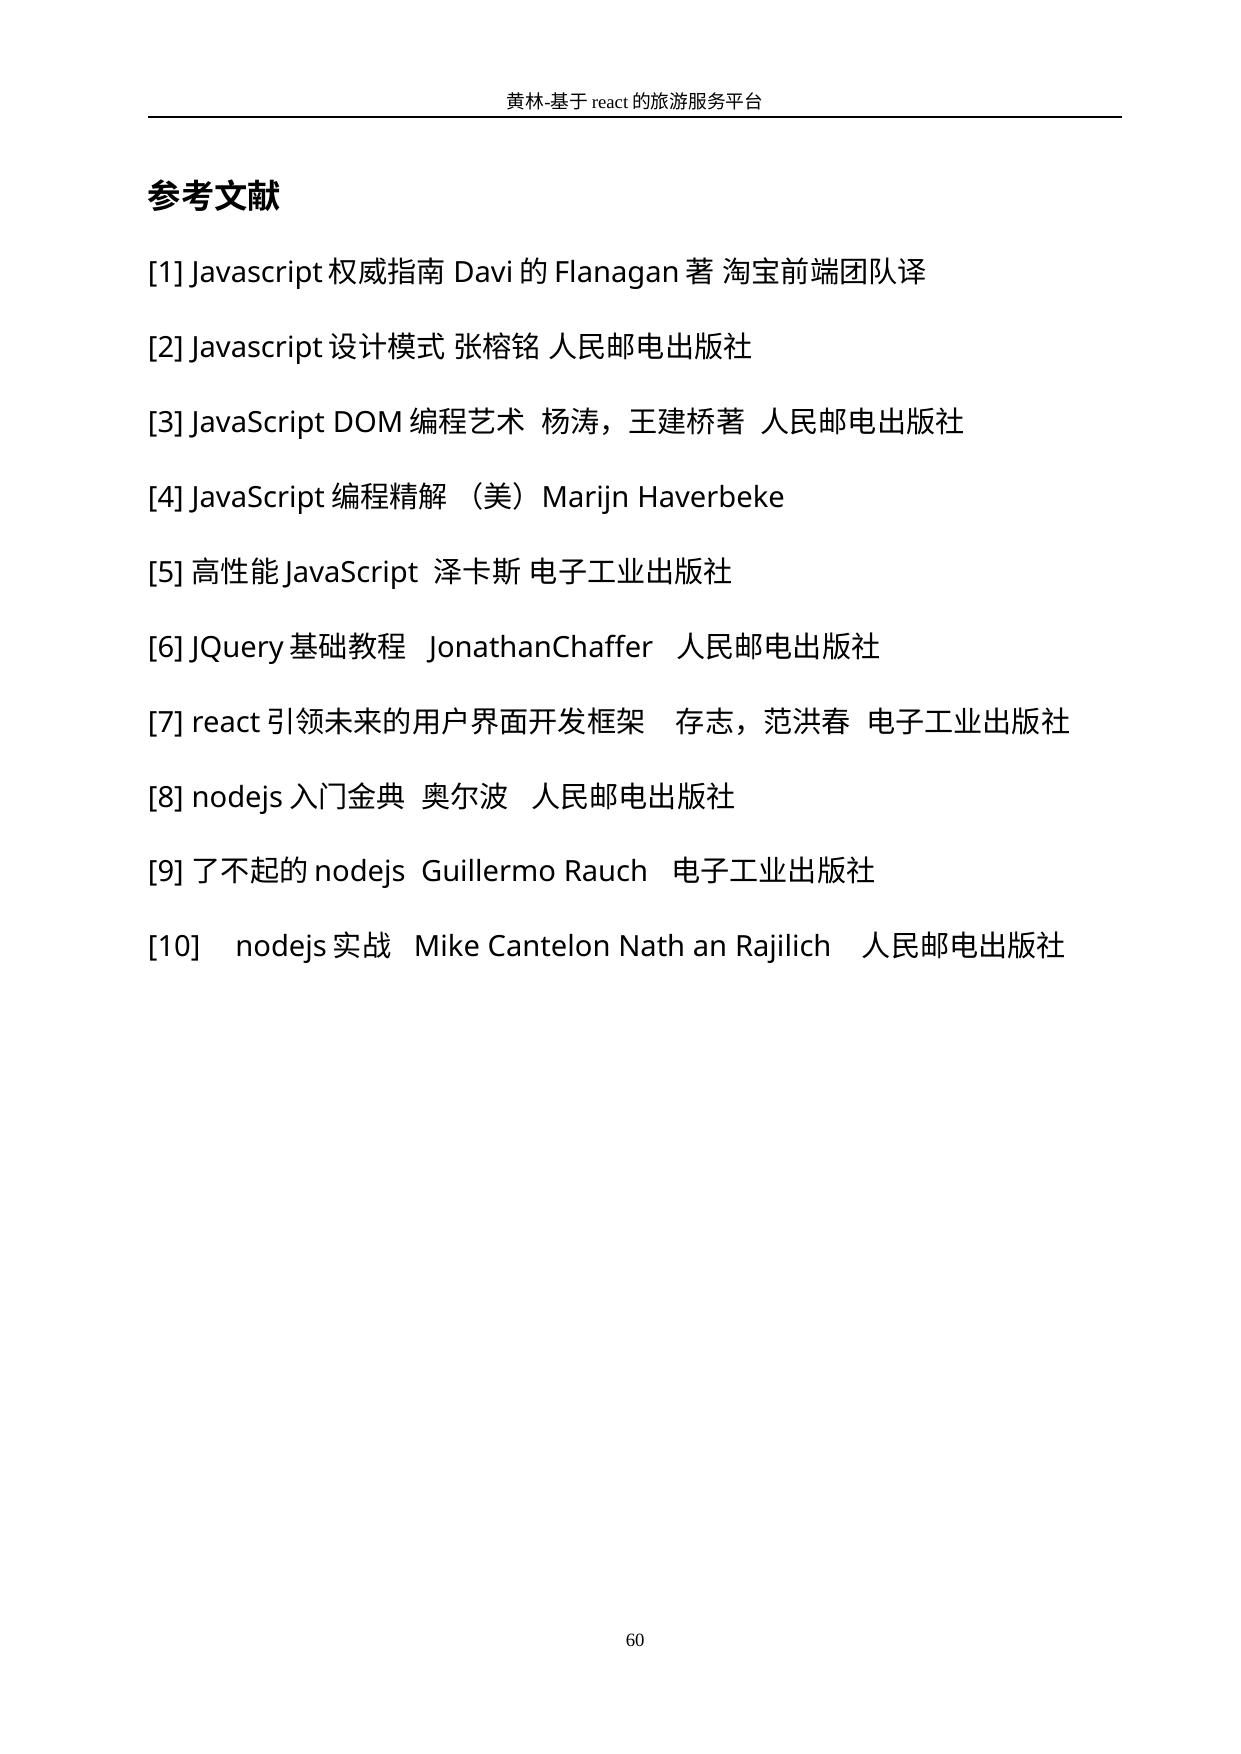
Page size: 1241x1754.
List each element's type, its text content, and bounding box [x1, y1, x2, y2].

text [10] nodejs实战 Mike Cantelon Nath an Rajilich 人民邮电出版社 [148, 913, 1122, 978]
text [2] Javascript设计模式 张榕铭 人民邮电出版社 [148, 314, 1122, 379]
text [7] react引领未来的用户界面开发框架 存志，范洪春 电子工业出版社 [148, 688, 1122, 753]
text [8] nodejs入门金典 奥尔波 人民邮电出版社 [148, 763, 1122, 828]
subtitle 进行毕业设计中，由老师辅导，进行毕业作品设计和完善，在大学时候，老师的教导和指导练习代码，有了一点基础，自己有空再看看资料，学习编程，到了企业公司后，老师按照方向专一指导学习和培训，再通过项目的指导完成学习，感谢老师的认真教导，让我能学会许多知识，有了很多练习的机会，更加完善自己的编程技术，经过自己毕业作品，毕设的设计，更加锻炼自己的能力，也感谢指导老师能帮我检查作品，改善和提出问题参考文献 [148, 162, 1122, 227]
text [1] Javascript权威指南 Davi的Flanagan著 淘宝前端团队译 [148, 239, 1122, 304]
text [4] JavaScript编程精解 （美）Marijn Haverbeke [148, 464, 1122, 529]
text [5] 高性能JavaScript 泽卡斯 电子工业出版社 [148, 538, 1122, 603]
text [6] JQuery基础教程 JonathanChaffer 人民邮电出版社 [148, 613, 1122, 678]
text [3] JavaScript DOM编程艺术 杨涛，王建桥著 人民邮电出版社 [148, 389, 1122, 454]
text [9] 了不起的nodejs Guillermo Rauch 电子工业出版社 [148, 838, 1122, 903]
